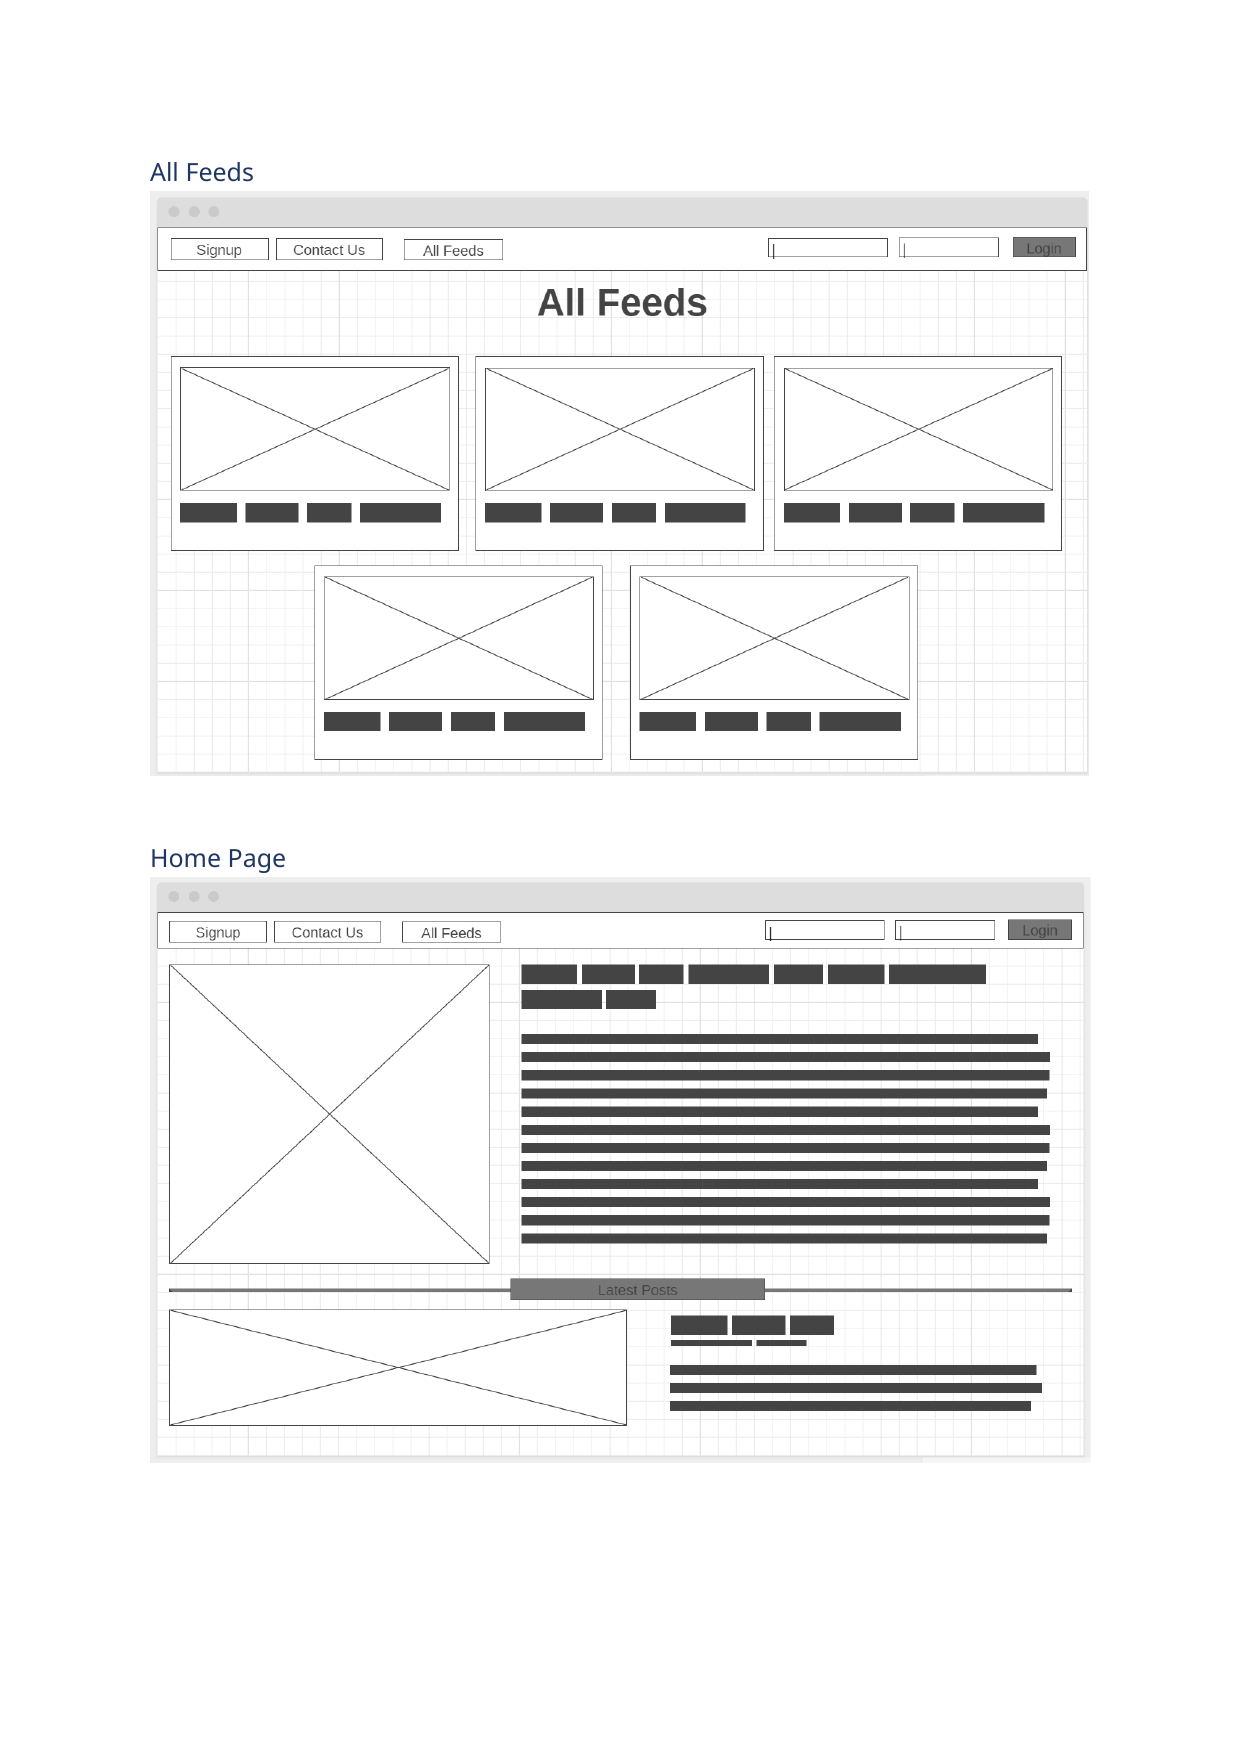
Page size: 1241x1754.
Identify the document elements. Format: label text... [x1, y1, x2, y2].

subtitle All Feeds [150, 154, 1090, 188]
subtitle Home Page [150, 841, 1090, 875]
picture [150, 191, 1089, 776]
picture [150, 877, 1091, 1463]
